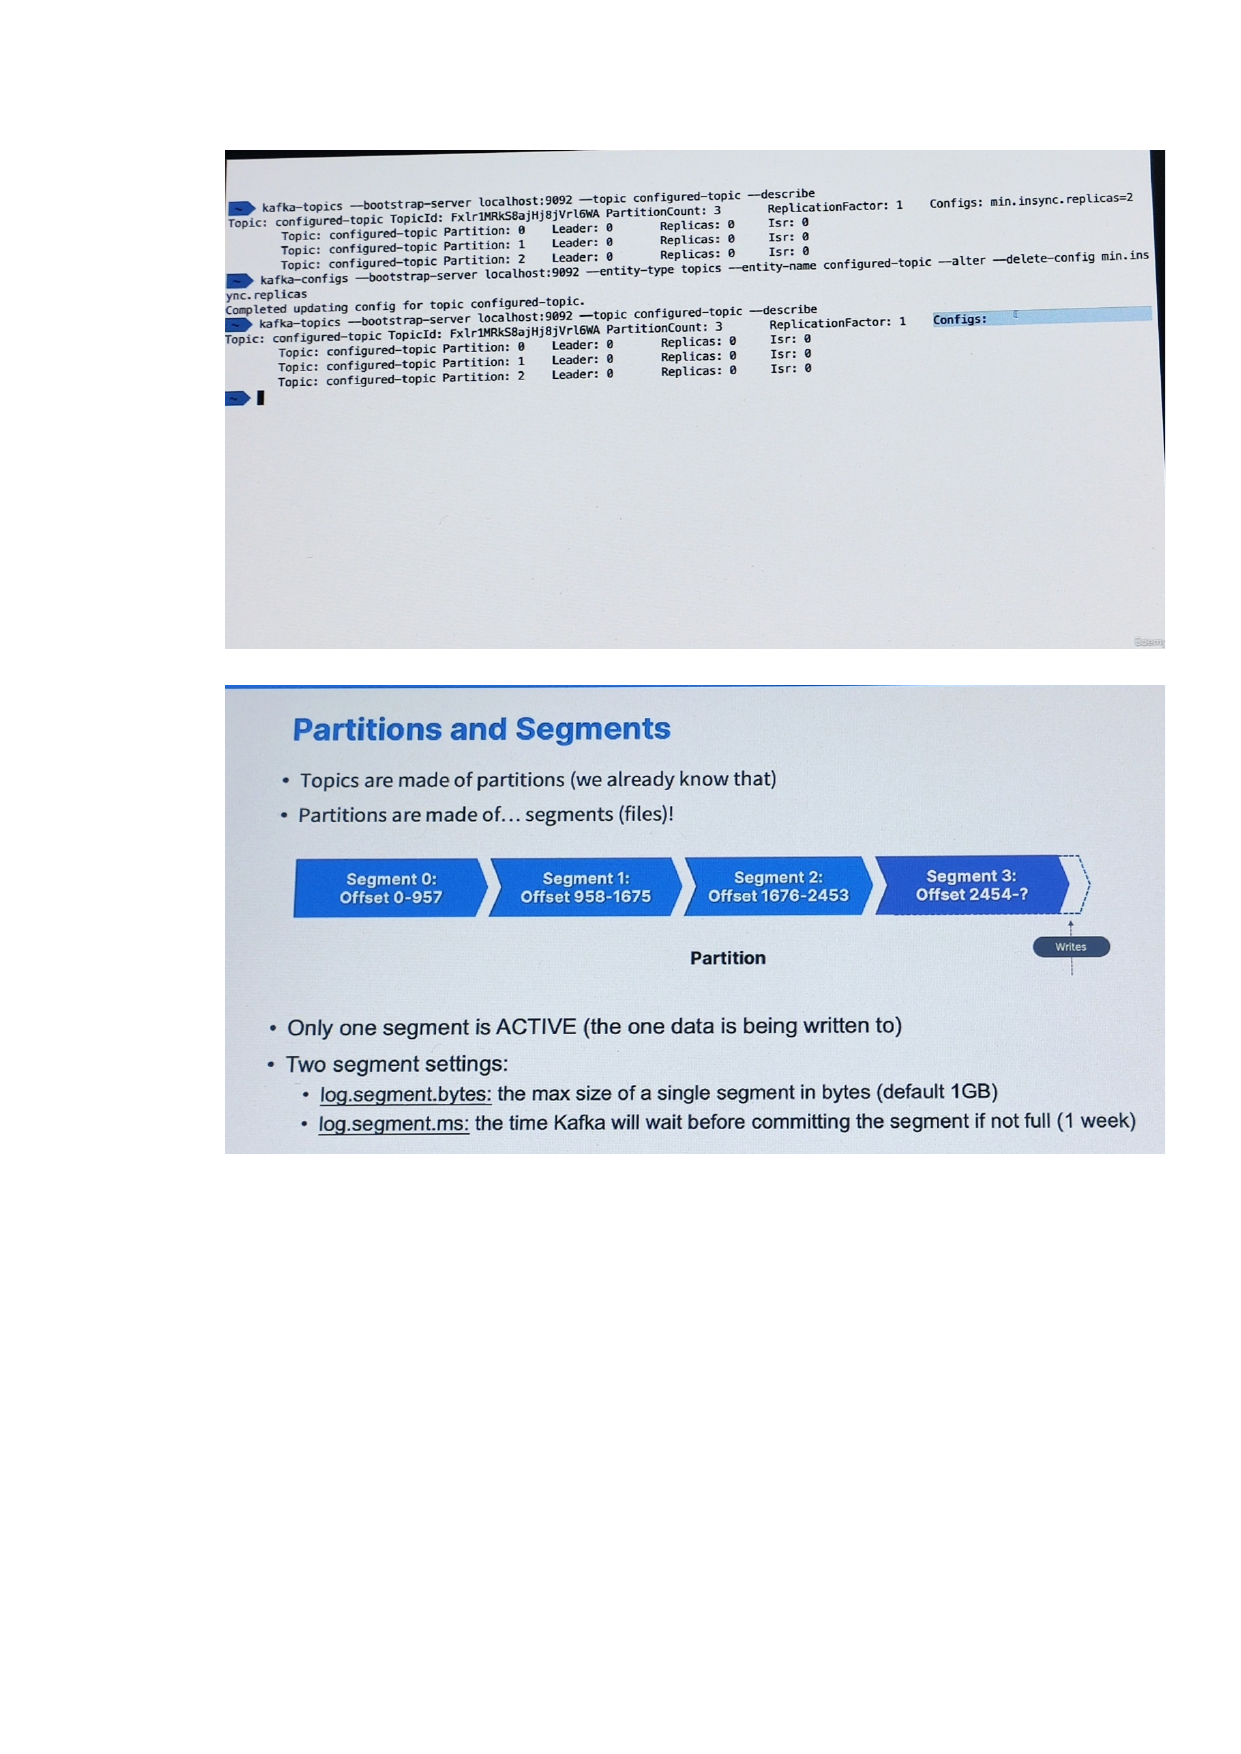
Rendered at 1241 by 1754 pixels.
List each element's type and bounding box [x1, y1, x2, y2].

picture [225, 685, 1166, 1154]
picture [225, 150, 1166, 649]
